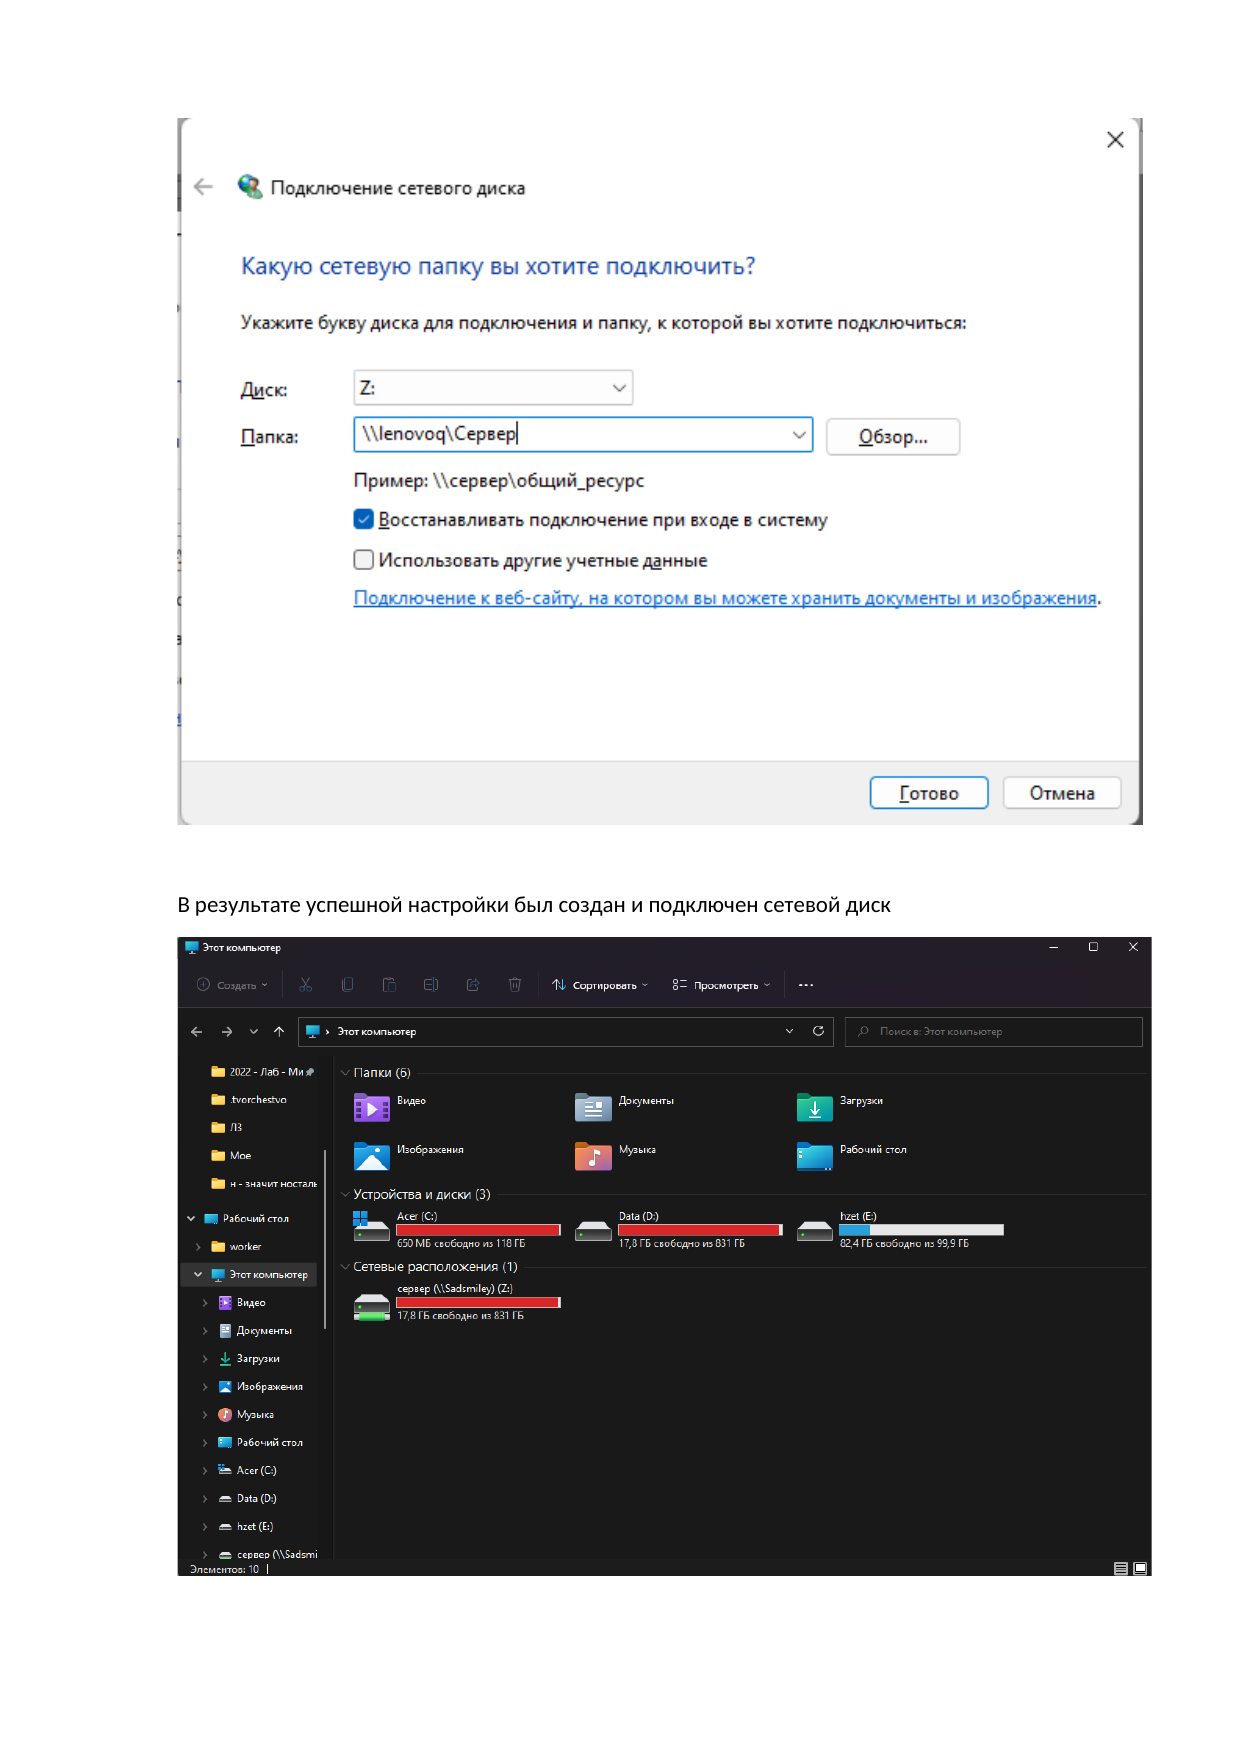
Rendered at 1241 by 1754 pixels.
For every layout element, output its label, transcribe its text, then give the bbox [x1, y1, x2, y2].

picture [177, 937, 1152, 1576]
text В результате успешной настройки был создан и подключен сетевой диск [177, 890, 1152, 918]
picture [177, 118, 1143, 825]
